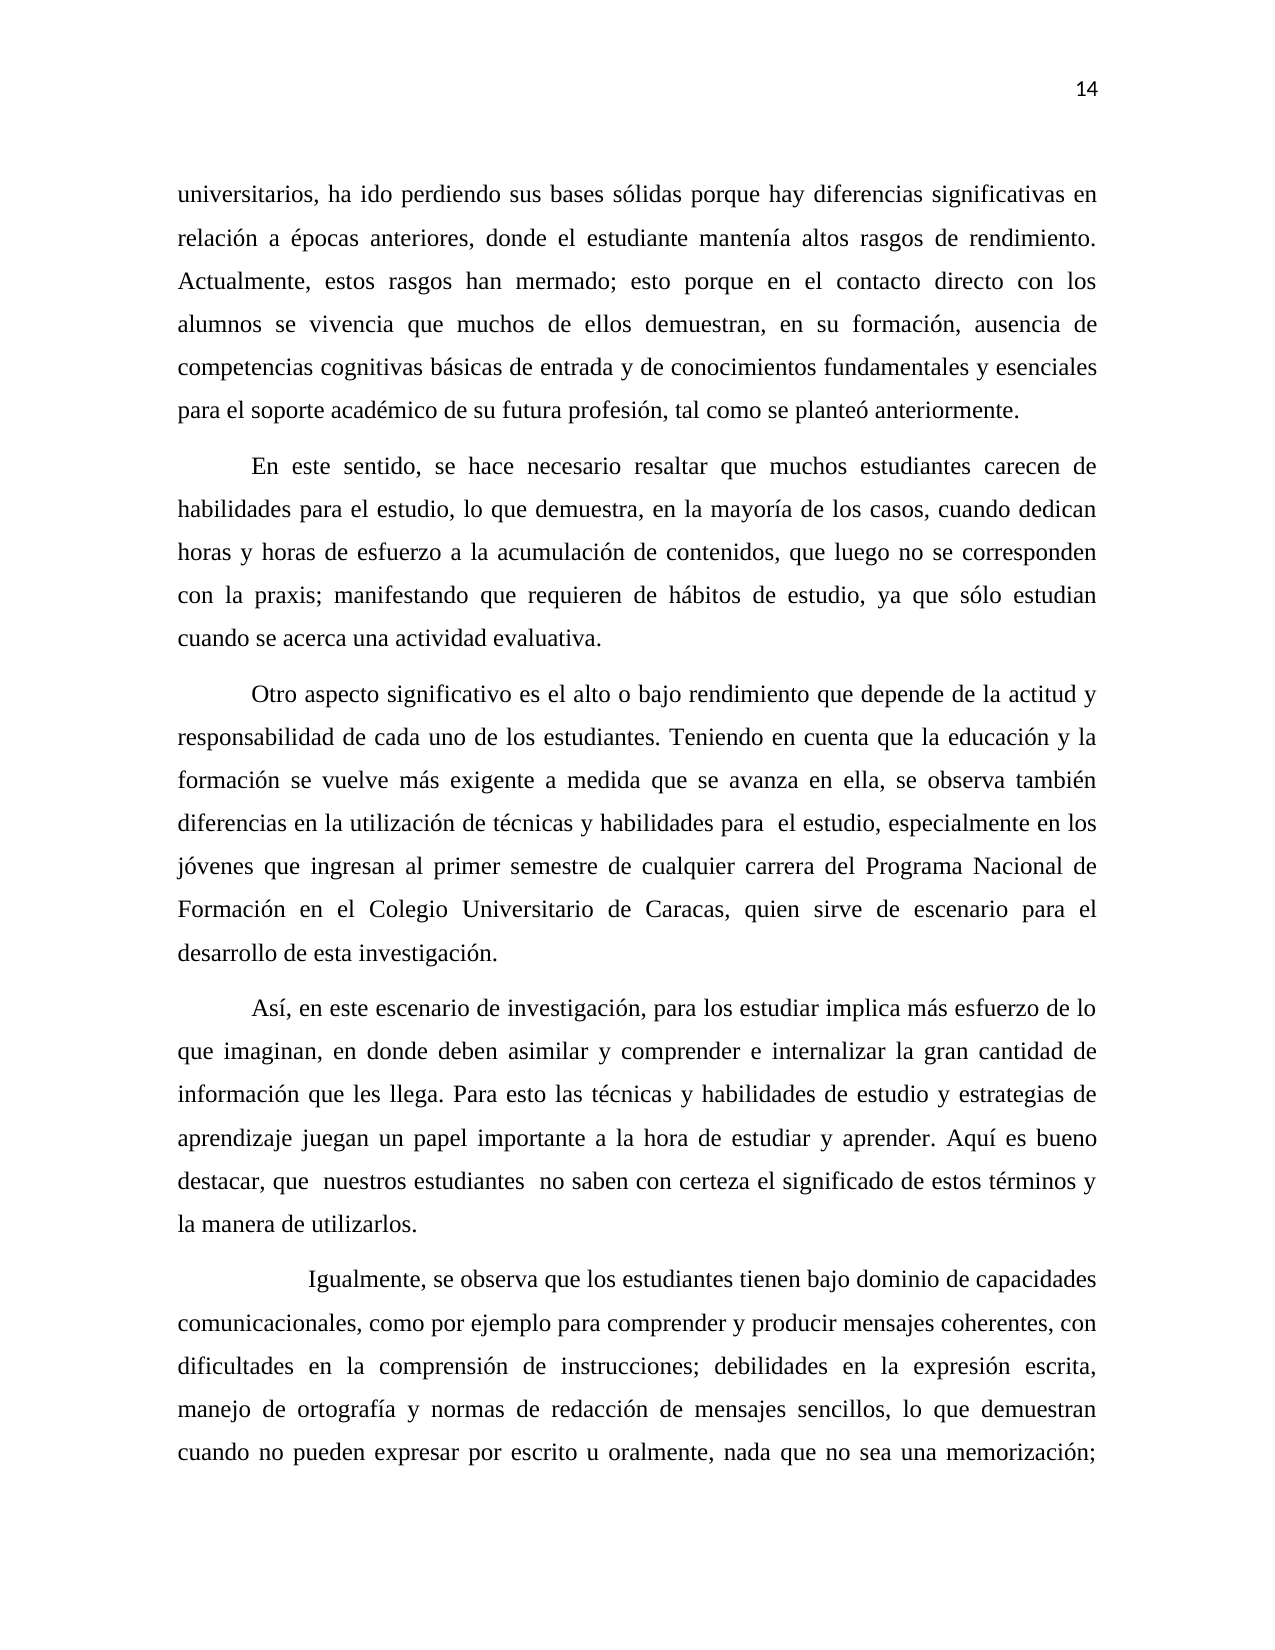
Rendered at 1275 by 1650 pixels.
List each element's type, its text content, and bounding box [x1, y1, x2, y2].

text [177, 179, 1098, 424]
text En este sentido, se hace necesario resaltar que muchos estudiantes carecen de habilidades para el estudio, lo que demuestra, en la mayoría de los casos, cuando dedican horas y horas de esfuerzo a la acumulación de contenidos, que luego no se corresponden con la praxis; manifestando que requieren de hábitos de estudio, ya que sólo estudian cuando se acerca una actividad evaluativa. [177, 451, 1098, 652]
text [177, 1264, 1098, 1466]
text Otro aspecto significativo es el alto o bajo rendimiento que depende de la actitud y responsabilidad de cada uno de los estudiantes. Teniendo en cuenta que la educación y la formación se vuelve más exigente a medida que se avanza en ella, se observa también diferencias en la utilización de técnicas y habilidades para el estudio, especialmente en los jóvenes que ingresan al primer semestre de cualquier carrera del Programa Nacional de Formación en el Colegio Universitario de Caracas, quien sirve de escenario para el desarrollo de esta investigación. [177, 679, 1098, 966]
text Así, en este escenario de investigación, para los estudiar implica más esfuerzo de lo que imaginan, en donde deben asimilar y comprender e internalizar la gran cantidad de información que les llega. Para esto las técnicas y habilidades de estudio y estrategias de aprendizaje juegan un papel importante a la hora de estudiar y aprender. Aquí es bueno destacar, que nuestros estudiantes no saben con certeza el significado de estos términos y la manera de utilizarlos. [177, 993, 1098, 1238]
